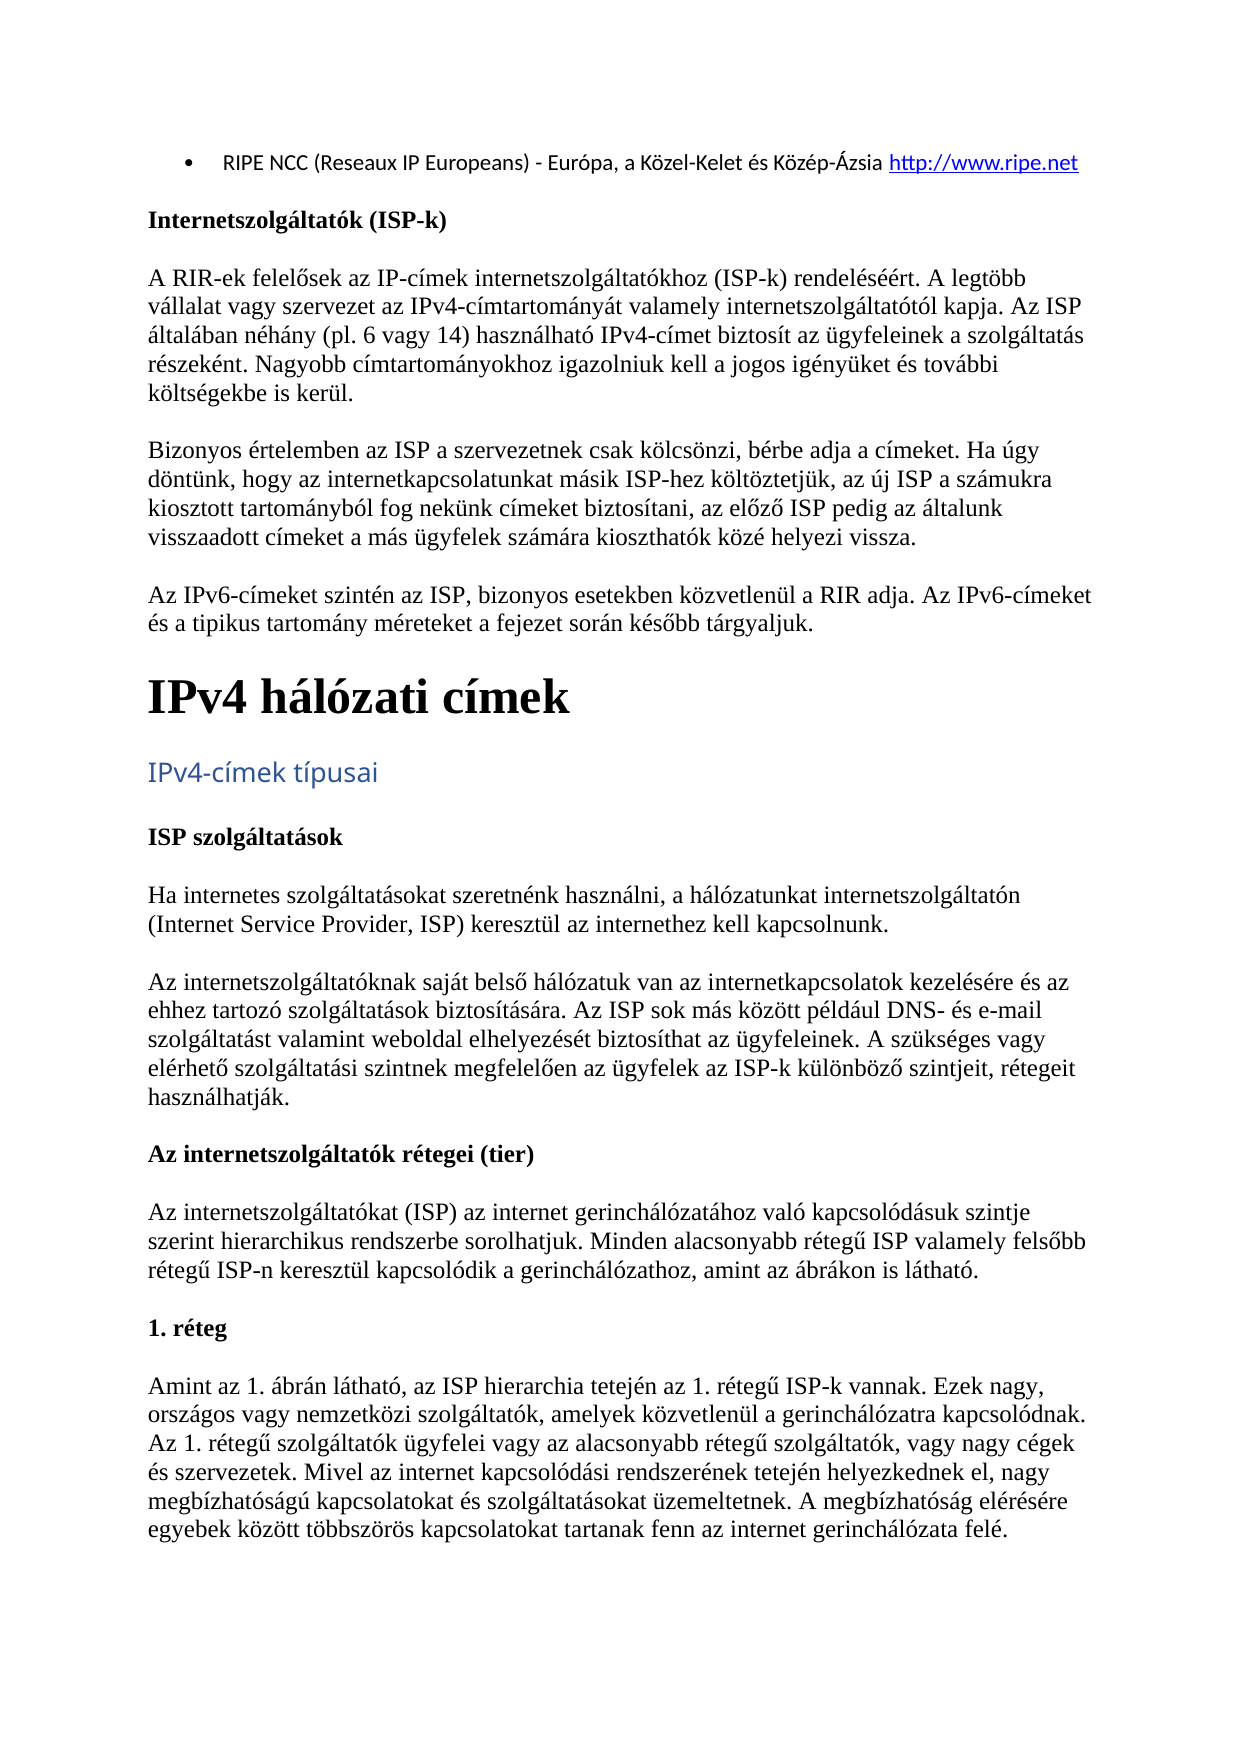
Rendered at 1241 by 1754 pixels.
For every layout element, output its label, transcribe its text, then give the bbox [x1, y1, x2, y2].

subtitle IPv4-címek típusai [148, 753, 1093, 790]
text ISP szolgáltatások [148, 822, 1093, 851]
text Az internetszolgáltatóknak saját belső hálózatuk van az internetkapcsolatok kezelésére és az ehhez tartozó szolgáltatások biztosítására. Az ISP sok más között például DNS- és e-mail szolgáltatást valamint weboldal elhelyezését biztosíthat az ügyfeleinek. A szükséges vagy elérhető szolgáltatási szintnek megfelelően az ügyfelek az ISP-k különböző szintjeit, rétegeit használhatják. [148, 967, 1093, 1110]
text Amint az 1. ábrán látható, az ISP hierarchia tetején az 1. rétegű ISP-k vannak. Ezek nagy, országos vagy nemzetközi szolgáltatók, amelyek közvetlenül a gerinchálózatra kapcsolódnak. Az 1. rétegű szolgáltatók ügyfelei vagy az alacsonyabb rétegű szolgáltatók, vagy nagy cégek és szervezetek. Mivel az internet kapcsolódási rendszerének tetején helyezkednek el, nagy megbízhatóságú kapcsolatokat és szolgáltatásokat üzemeltetnek. A megbízhatóság elérésére egyebek között többszörös kapcsolatokat tartanak fenn az internet gerinchálózata felé. [148, 1371, 1093, 1543]
text Internetszolgáltatók (ISP-k) [148, 205, 1093, 233]
text Ha internetes szolgáltatásokat szeretnénk használni, a hálózatunkat internetszolgáltatón (Internet Service Provider, ISP) keresztül az internethez kell kapcsolnunk. [148, 880, 1093, 937]
text Az internetszolgáltatókat (ISP) az internet gerinchálózatához való kapcsolódásuk szintje szerint hierarchikus rendszerbe sorolhatjuk. Minden alacsonyabb rétegű ISP valamely felsőbb rétegű ISP-n keresztül kapcsolódik a gerinchálózathoz, amint az ábrákon is látható. [148, 1197, 1093, 1284]
subtitle IPv4 hálózati címek [148, 666, 1093, 724]
text 1. réteg [148, 1313, 1093, 1342]
list RIPE NCC (Reseaux IP Europeans) - Európa, a Közel-Kelet és Közép-Ázsia http://www.ripe.net [185, 148, 1093, 176]
text Bizonyos értelemben az ISP a szervezetnek csak kölcsönzi, bérbe adja a címeket. Ha úgy döntünk, hogy az internetkapcsolatunkat másik ISP-hez költöztetjük, az új ISP a számukra kiosztott tartományból fog nekünk címeket biztosítani, az előző ISP pedig az általunk visszaadott címeket a más ügyfelek számára kioszthatók közé helyezi vissza. [148, 436, 1093, 551]
text Az IPv6-címeket szintén az ISP, bizonyos esetekben közvetlenül a RIR adja. Az IPv6-címeket és a tipikus tartomány méreteket a fejezet során később tárgyaljuk. [148, 580, 1093, 637]
text Az internetszolgáltatók rétegei (tier) [148, 1139, 1093, 1168]
text A RIR-ek felelősek az IP-címek internetszolgáltatókhoz (ISP-k) rendeléséért. A legtöbb vállalat vagy szervezet az IPv4-címtartományát valamely internetszolgáltatótól kapja. Az ISP általában néhány (pl. 6 vagy 14) használható IPv4-címet biztosít az ügyfeleinek a szolgáltatás részeként. Nagyobb címtartományokhoz igazolniuk kell a jogos igényüket és további költségekbe is kerül. [148, 263, 1093, 406]
